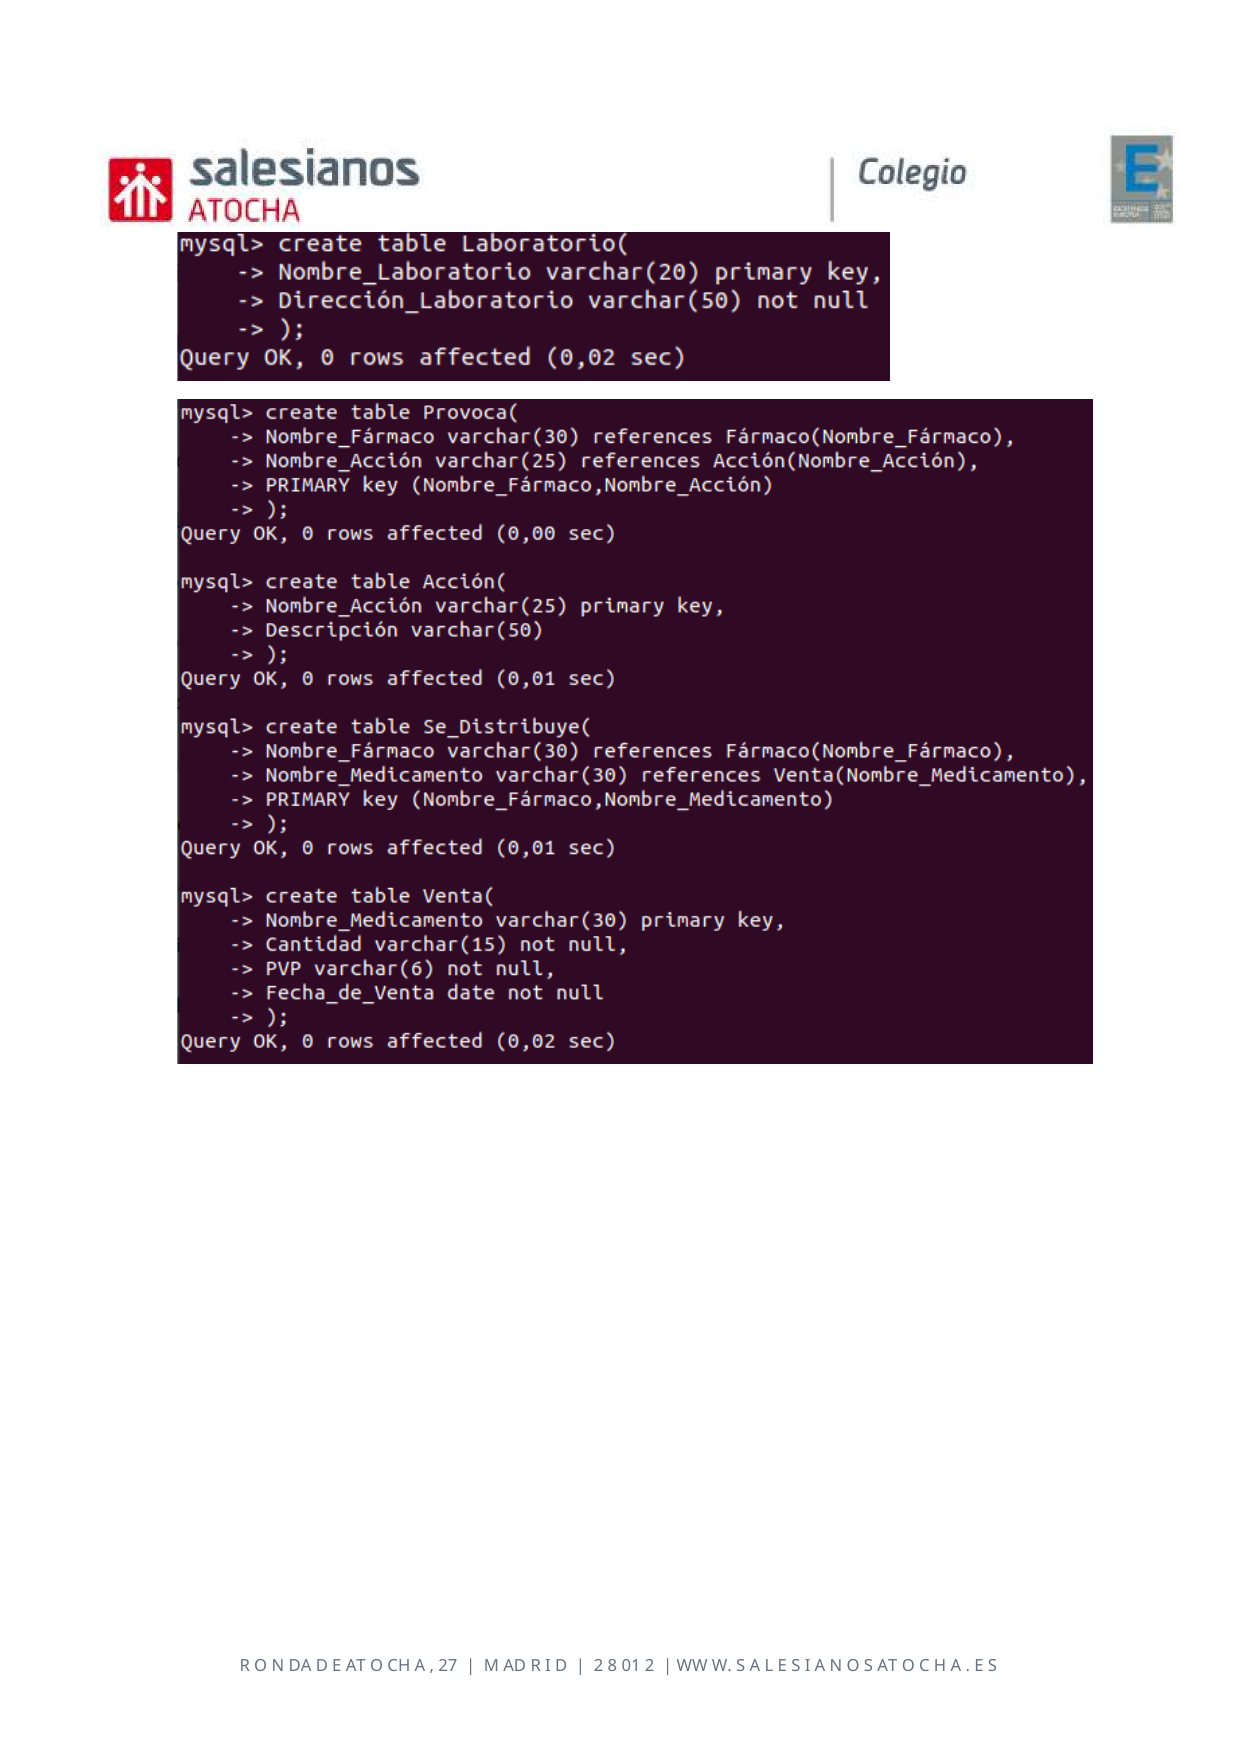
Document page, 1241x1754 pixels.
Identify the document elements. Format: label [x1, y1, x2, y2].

picture [0, 0, 1238, 231]
picture [177, 232, 890, 381]
picture [177, 399, 1093, 1064]
